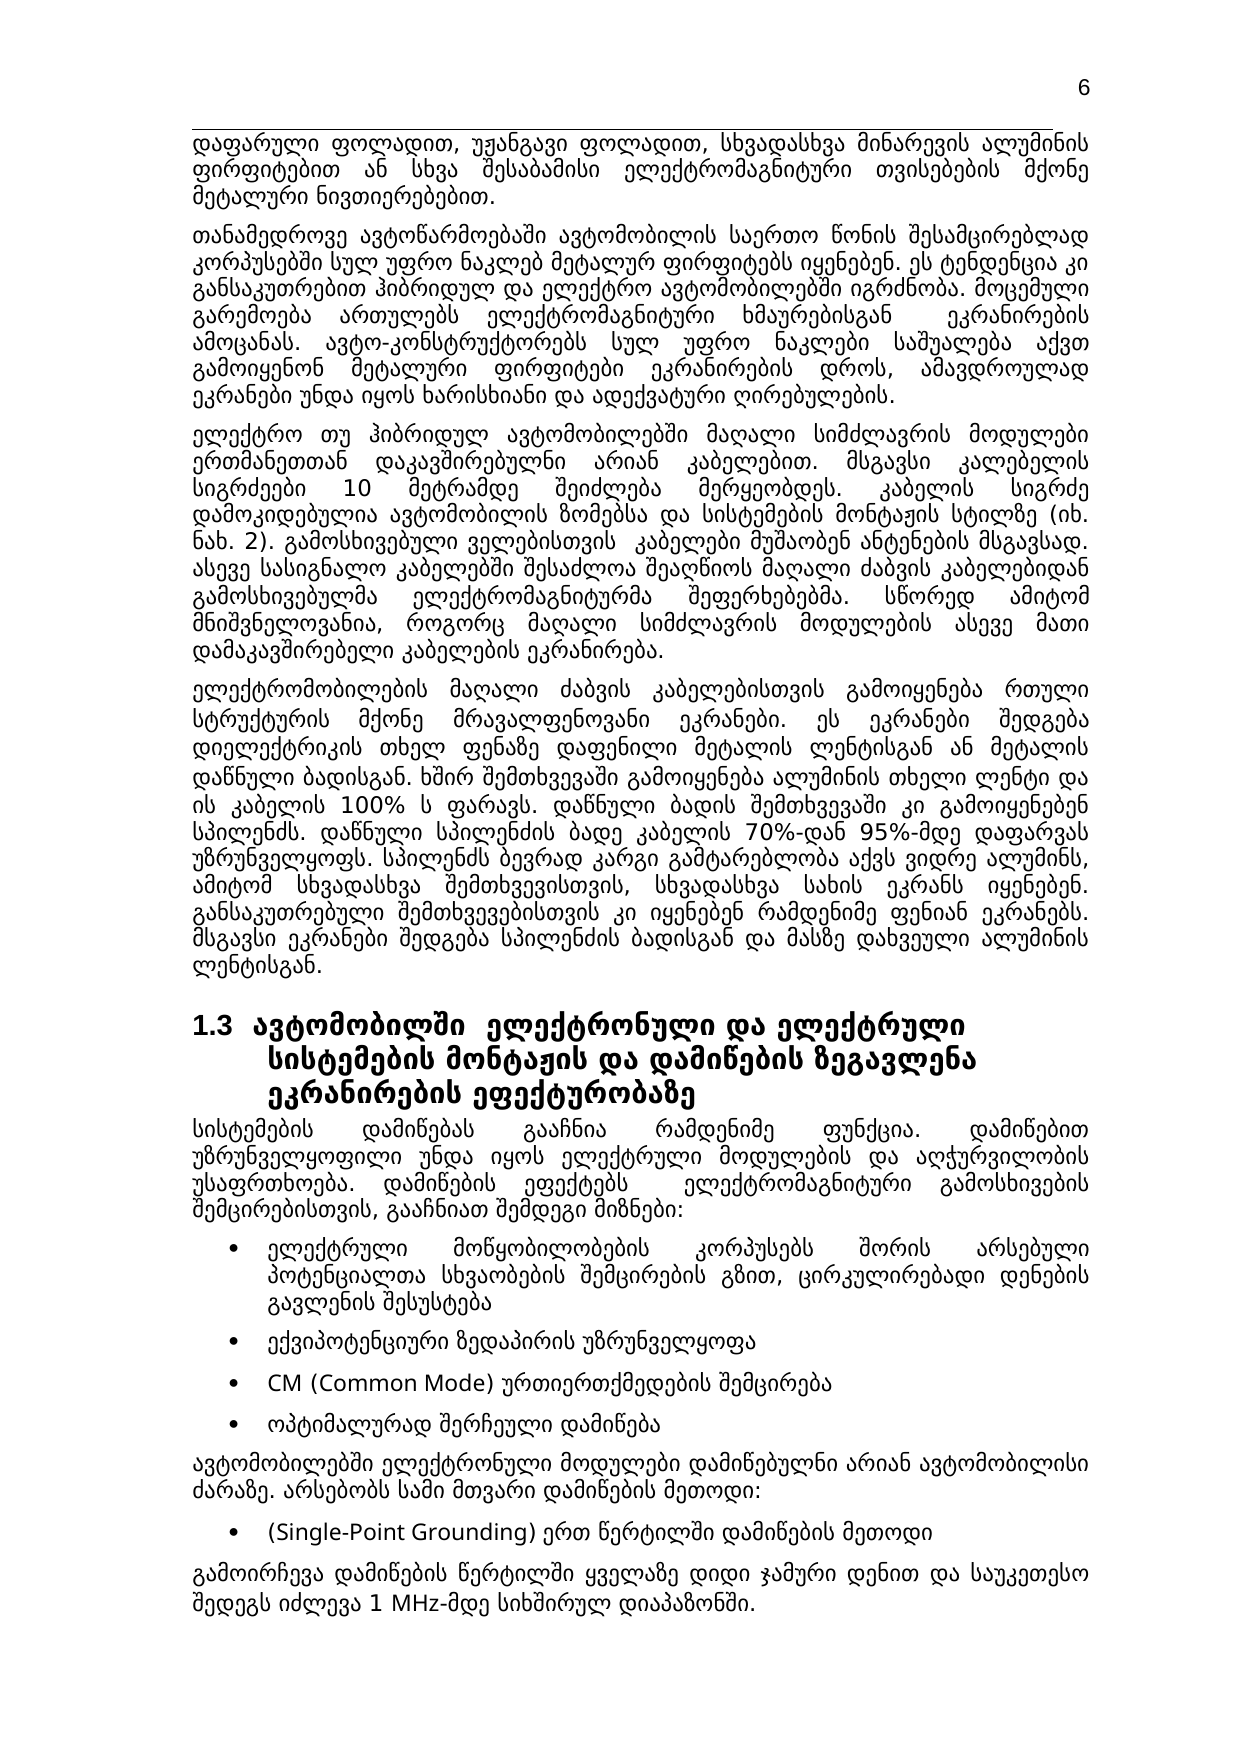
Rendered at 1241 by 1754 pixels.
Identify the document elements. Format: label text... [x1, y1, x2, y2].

list ელექტრული მოწყობილობების კორპუსებს შორის არსებული პოტენციალთა სხვაობების შემცირების გზით, ცირკულირებადი დენების გავლენის შესუსტება [229, 1236, 1090, 1316]
text ელექტრომობილების მაღალი ძაბვის კაბელებისთვის გამოიყენება რთული სტრუქტურის მქონე მრავალფენოვანი ეკრანები. ეს ეკრანები შედგება დიელექტრიკის თხელ ფენაზე დაფენილი მეტალის ლენტისგან ან მეტალის დაწნული ბადისგან. ხშირ შემთხვევაში გამოიყენება ალუმინის თხელი ლენტი და ის კაბელის 100% ს ფარავს. დაწნული ბადის შემთხვევაში კი გამოიყენებენ სპილენძს. დაწნული სპილენძის ბადე კაბელის 70%-დან 95%-მდე დაფარვას უზრუნველყოფს. სპილენძს ბევრად კარგი გამტარებლობა აქვს ვიდრე ალუმინს, ამიტომ სხვადასხვა შემთხვევისთვის, სხვადასხვა სახის ეკრანს იყენებენ. განსაკუთრებული შემთხვევებისთვის კი იყენებენ რამდენიმე ფენიან ეკრანებს. მსგავსი ეკრანები შედგება სპილენძის ბადისგან და მასზე დახვეული ალუმინის ლენტისგან. [192, 676, 1090, 979]
text გამოირჩევა დამიწების წერტილში ყველაზე დიდი ჯამური დენით და საუკეთესო შედეგს იძლევა 1 MHz-მდე სიხშირულ დიაპაზონში. [192, 1560, 1090, 1618]
list (Single-Point Grounding) ერთ წერტილში დამიწების მეთოდი [229, 1516, 1090, 1547]
subtitle ავტომობილში ელექტრონული და ელექტრული სისტემების მონტაჟის და დამიწების ზეგავლენა ეკრანირების ეფექტურობაზე [192, 1008, 1090, 1110]
text სისტემების დამიწებას გააჩნია რამდენიმე ფუნქცია. დამიწებით უზრუნველყოფილი უნდა იყოს ელექტრული მოდულების და აღჭურვილობის უსაფრთხოება. დამიწების ეფექტებს ელექტრომაგნიტური გამოსხივების შემცირებისთვის, გააჩნიათ შემდეგი მიზნები: [192, 1116, 1090, 1223]
list ოპტიმალურად შერჩეული დამიწება [229, 1411, 1090, 1438]
text თანამედროვე ავტოწარმოებაში ავტომობილის საერთო წონის შესამცირებლად კორპუსებში სულ უფრო ნაკლებ მეტალურ ფირფიტებს იყენებენ. ეს ტენდენცია კი განსაკუთრებით ჰიბრიდულ და ელექტრო ავტომობილებში იგრძნობა. მოცემული გარემოება ართულებს ელექტრომაგნიტური ხმაურებისგან ეკრანირების ამოცანას. ავტო-კონსტრუქტორებს სულ უფრო ნაკლები საშუალება აქვთ გამოიყენონ მეტალური ფირფიტები ეკრანირების დროს, ამავდროულად ეკრანები უნდა იყოს ხარისხიანი და ადექვატური ღირებულების. [192, 222, 1090, 409]
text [192, 130, 1090, 210]
text ელექტრო თუ ჰიბრიდულ ავტომობილებში მაღალი სიმძლავრის მოდულები ერთმანეთთან დაკავშირებულნი არიან კაბელებით. მსგავსი კალებელის სიგრძეები 10 მეტრამდე შეიძლება მერყეობდეს. კაბელის სიგრძე დამოკიდებულია ავტომობილის ზომებსა და სისტემების მონტაჟის სტილზე (იხ. ნახ. 2). გამოსხივებული ველებისთვის კაბელები მუშაობენ ანტენების მსგავსად. ასევე სასიგნალო კაბელებში შესაძლოა შეაღწიოს მაღალი ძაბვის კაბელებიდან გამოსხივებულმა ელექტრომაგნიტურმა შეფერხებებმა. სწორედ ამიტომ მნიშვნელოვანია, როგორც მაღალი სიმძლავრის მოდულების ასევე მათი დამაკავშირებელი კაბელების ეკრანირება. [192, 421, 1090, 664]
text ავტომობილებში ელექტრონული მოდულები დამიწებულნი არიან ავტომობილისი ძარაზე. არსებობს სამი მთვარი დამიწების მეთოდი: [192, 1450, 1090, 1503]
list ექვიპოტენციური ზედაპირის უზრუნველყოფა [229, 1328, 1090, 1355]
list CM (Common Mode) ურთიერთქმედების შემცირება [229, 1367, 1090, 1398]
